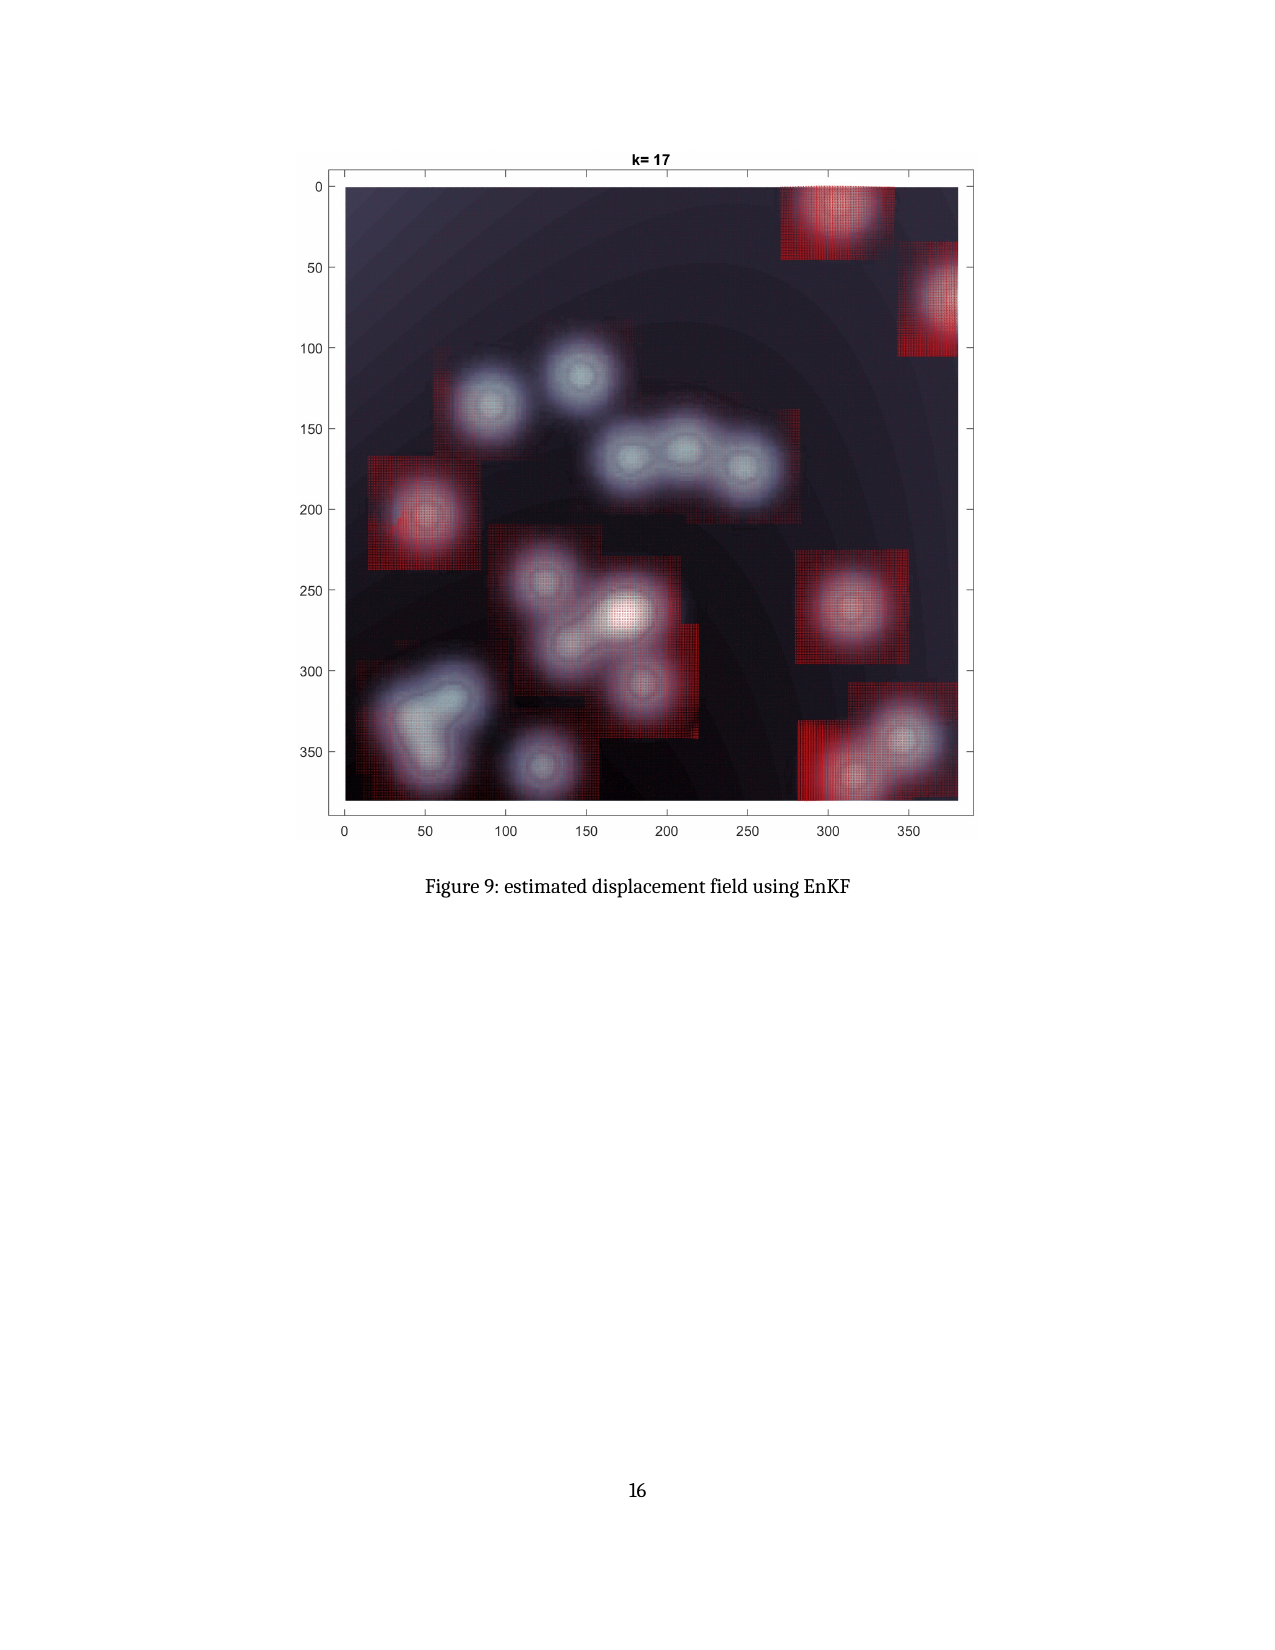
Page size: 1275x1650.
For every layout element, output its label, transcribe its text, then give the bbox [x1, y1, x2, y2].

text Figure 9: estimated displacement field using EnKF [150, 874, 1125, 898]
picture [296, 150, 979, 842]
